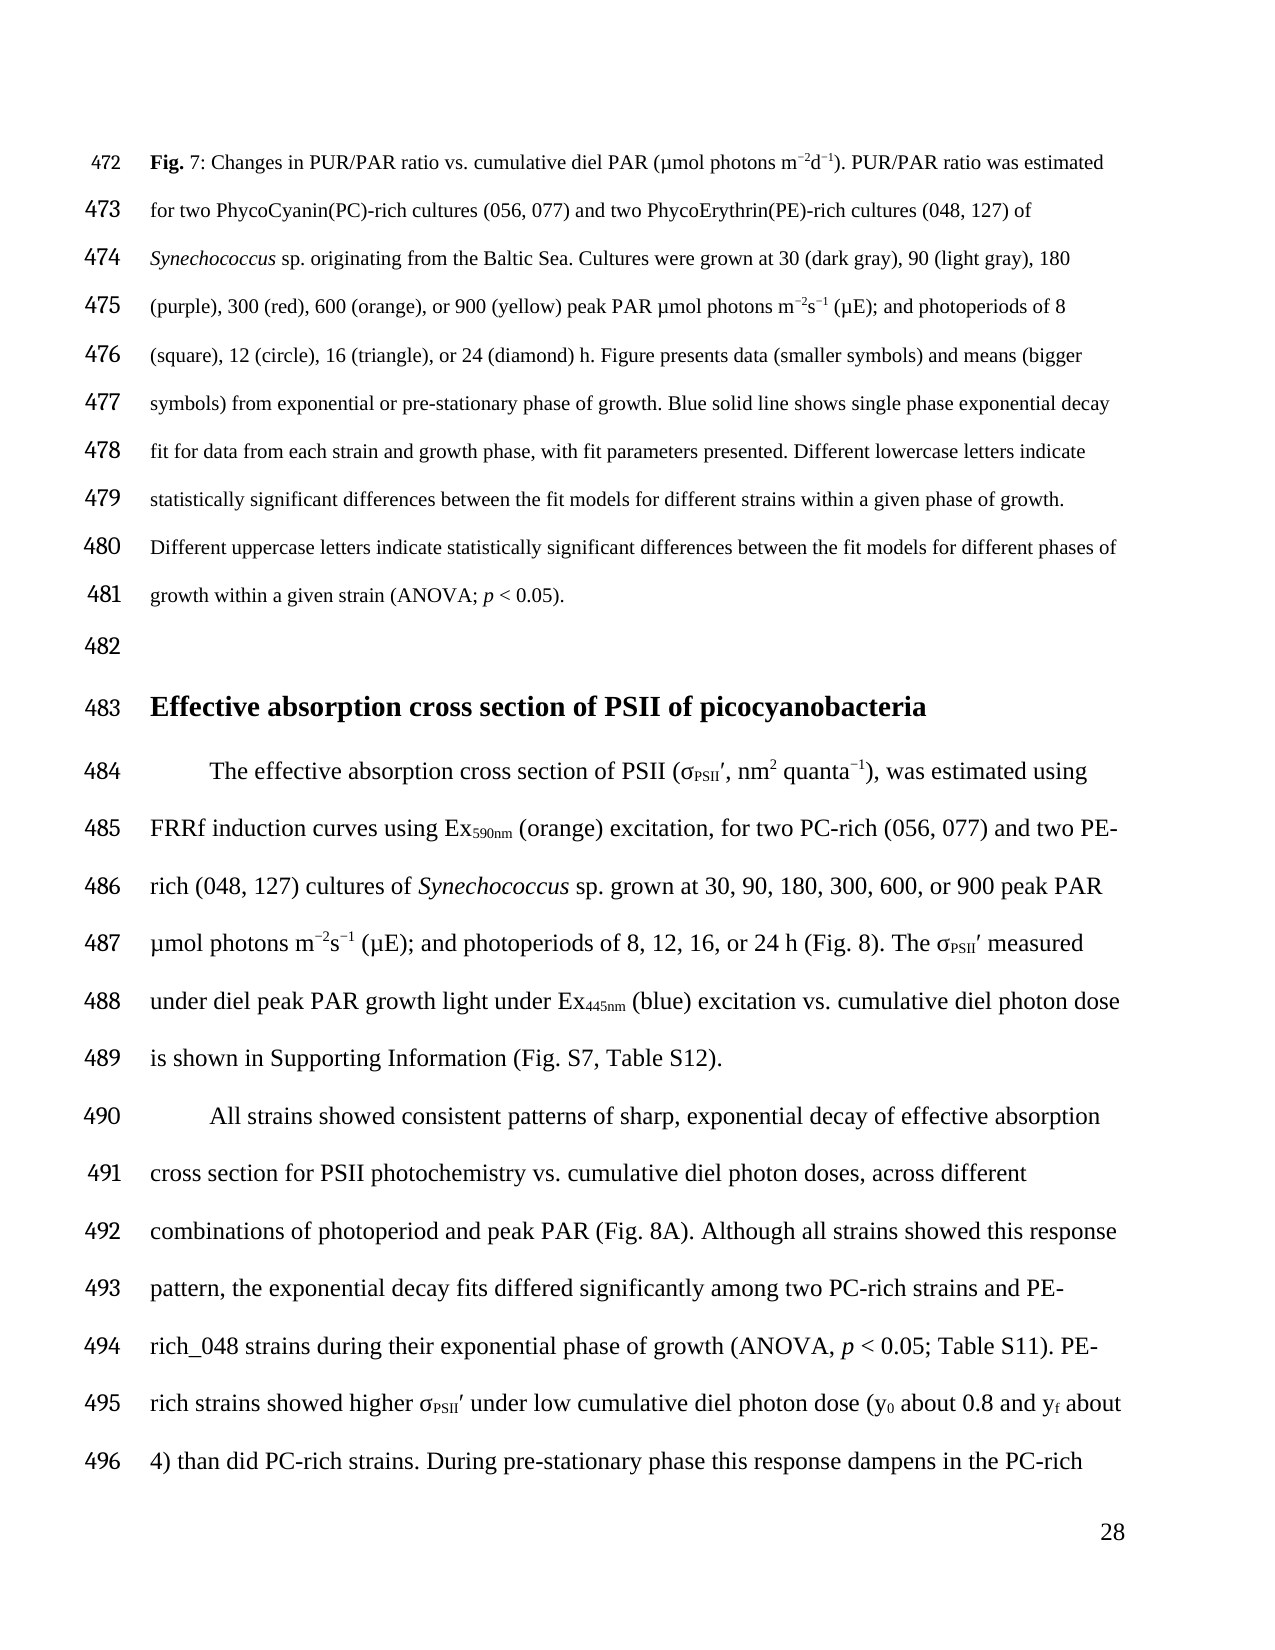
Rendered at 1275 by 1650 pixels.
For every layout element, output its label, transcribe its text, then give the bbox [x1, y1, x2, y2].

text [150, 1101, 1125, 1474]
text The effective absorption cross section of PSII (σPSIIʹ, nm2 quanta−1), was estimated using FRRf induction curves using Ex590nm (orange) excitation, for two PC-rich (056, 077) and two PE-rich (048, 127) cultures of Synechococcus sp. grown at 30, 90, 180, 300, 600, or 900 peak PAR µmol photons m−2s−1 (µE); and photoperiods of 8, 12, 16, or 24 h (Fig. 8). The σPSIIʹ measured under diel peak PAR growth light under Ex445nm (blue) excitation vs. cumulative diel photon dose is shown in Supporting Information (Fig. S7, Table S12). [150, 756, 1125, 1072]
text Fig. 7: Changes in PUR/PAR ratio vs. cumulative diel PAR (µmol photons m−2d−1). PUR/PAR ratio was estimated for two PhycoCyanin(PC)-rich cultures (056, 077) and two PhycoErythrin(PE)-rich cultures (048, 127) of Synechococcus sp. originating from the Baltic Sea. Cultures were grown at 30 (dark gray), 90 (light gray), 180 (purple), 300 (red), 600 (orange), or 900 (yellow) peak PAR µmol photons m−2s−1 (µE); and photoperiods of 8 (square), 12 (circle), 16 (triangle), or 24 (diamond) h. Figure presents data (smaller symbols) and means (bigger symbols) from exponential or pre-stationary phase of growth. Blue solid line shows single phase exponential decay fit for data from each strain and growth phase, with fit parameters presented. Different lowercase letters indicate statistically significant differences between the fit models for different strains within a given phase of growth. Different uppercase letters indicate statistically significant differences between the fit models for different phases of growth within a given strain (ANOVA; p < 0.05). [150, 150, 1125, 607]
subtitle Effective absorption cross section of PSII of picocyanobacteria [150, 689, 1125, 722]
